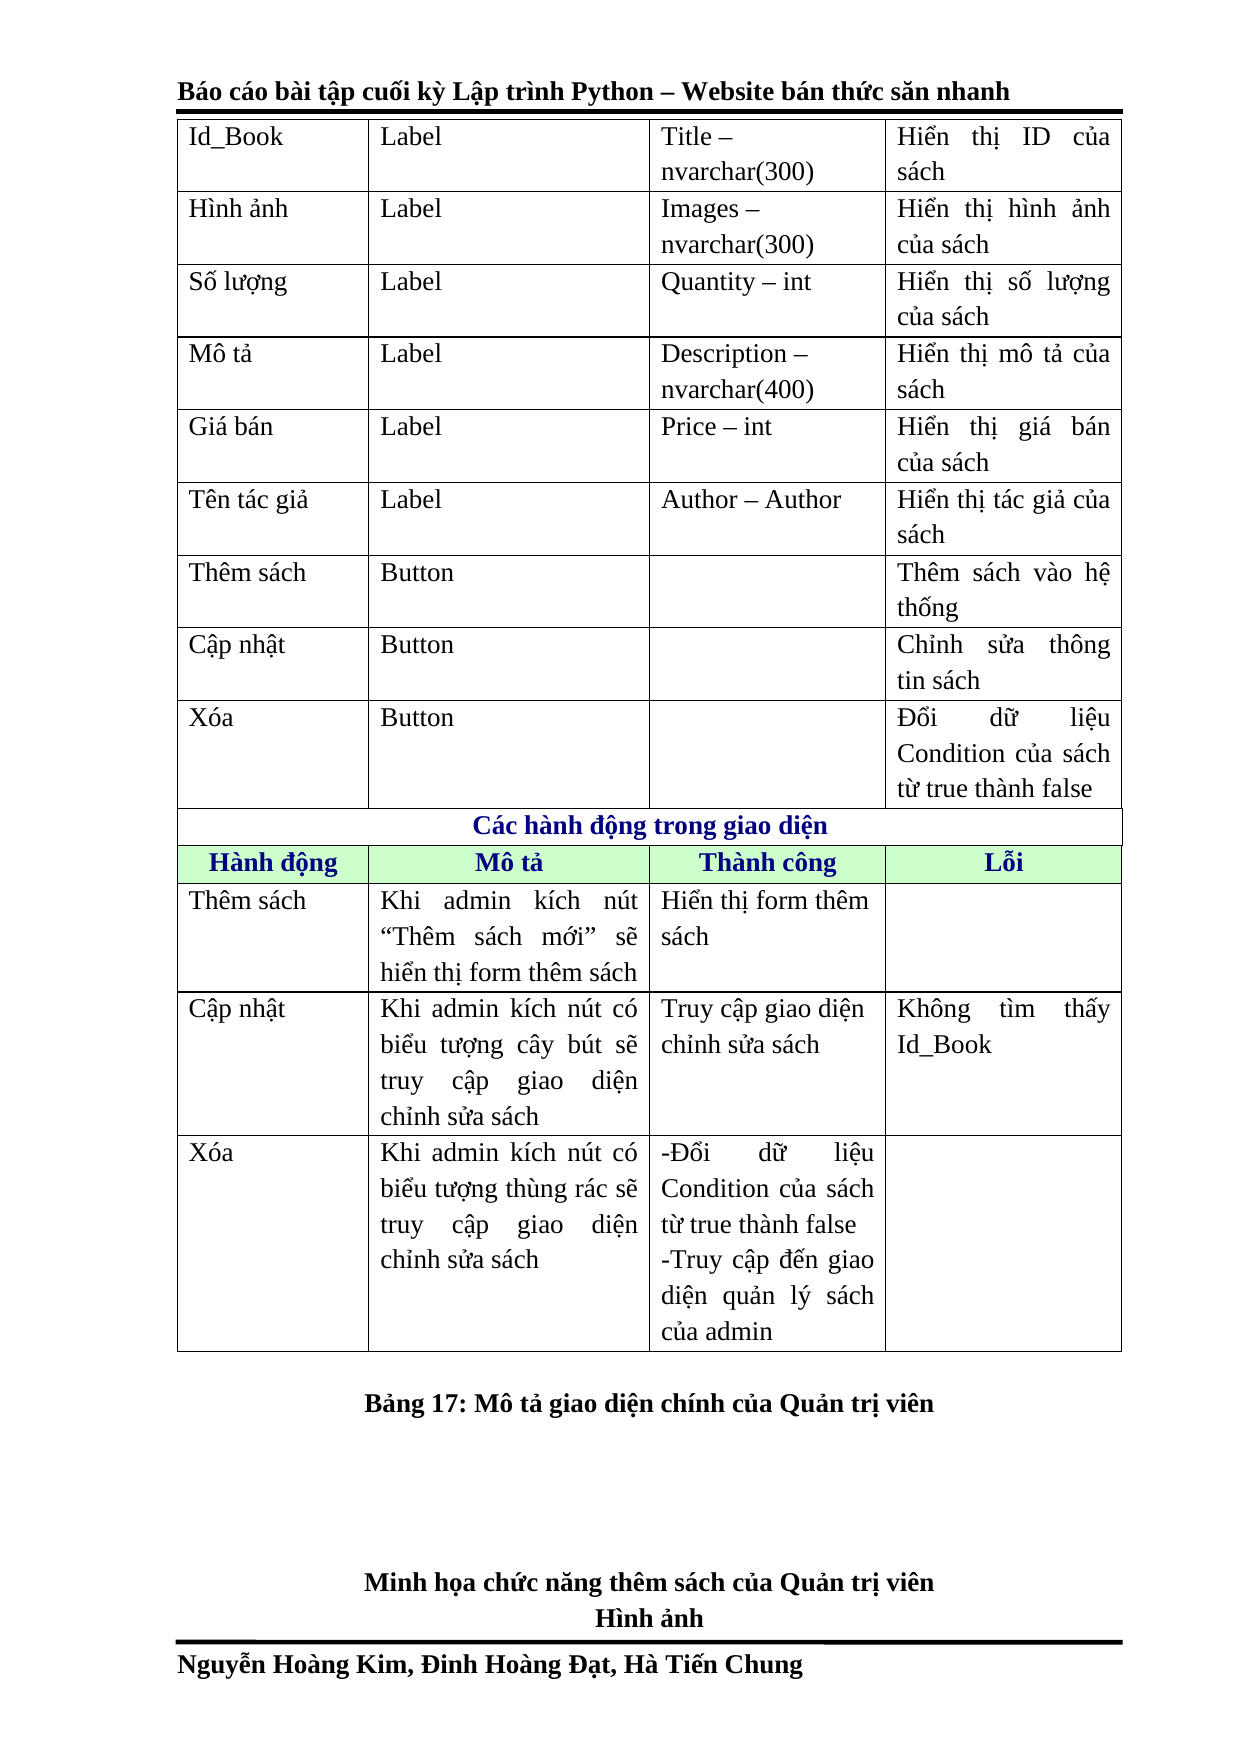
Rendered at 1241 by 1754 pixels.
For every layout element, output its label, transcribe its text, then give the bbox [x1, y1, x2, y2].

table_cell Xóa [178, 1136, 368, 1351]
table_cell Hình ảnh [178, 192, 368, 264]
table_cell Đổi dữ liệu Condition của sách từ true thành false [886, 701, 1121, 808]
table_cell [650, 628, 885, 700]
table_cell Button [369, 556, 649, 627]
table_cell Xóa [178, 701, 368, 808]
table_cell Label [369, 265, 649, 336]
table_cell Khi admin kích nút “Thêm sách mới” sẽ hiển thị form thêm sách [369, 884, 649, 991]
table_cell Mô tả [178, 338, 368, 409]
table_cell Hiển thị ID của sách [886, 120, 1121, 191]
table_cell Quantity – int [650, 265, 885, 336]
table_cell Cập nhật [178, 628, 368, 700]
table_cell Thêm sách [178, 884, 368, 991]
table_cell Khi admin kích nút có biểu tượng cây bút sẽ truy cập giao diện chỉnh sửa sách [369, 993, 649, 1135]
text Hình ảnh [177, 1602, 1122, 1633]
table_cell Hiển thị giá bán của sách [886, 410, 1121, 482]
table_cell Truy cập giao diện chỉnh sửa sách [650, 993, 885, 1135]
table_cell Số lượng [178, 265, 368, 336]
table_cell -Đổi dữ liệu Condition của sách từ true thành false -Truy cập đến giao diện quản lý sách của admin [650, 1136, 885, 1351]
table_cell [886, 884, 1121, 991]
table_cell Hiển thị form thêm sách [650, 884, 885, 991]
table_cell Mô tả [369, 846, 649, 883]
table_cell Thêm sách [178, 556, 368, 627]
table_cell Label [369, 483, 649, 554]
table_cell Hiển thị số lượng của sách [886, 265, 1121, 336]
table_cell Thành công [650, 846, 885, 883]
text Bảng 17: Mô tả giao diện chính của Quản trị viên [177, 1388, 1122, 1419]
table_cell Images – nvarchar(300) [650, 192, 885, 264]
table_cell Label [369, 338, 649, 409]
table_cell Hiển thị hình ảnh của sách [886, 192, 1121, 264]
table_cell Lỗi [886, 846, 1121, 883]
table_cell Price – int [650, 410, 885, 482]
table_cell Label [369, 120, 649, 191]
table_cell Hiển thị mô tả của sách [886, 338, 1121, 409]
table_cell [650, 701, 885, 808]
table_cell Id_Book [178, 120, 368, 191]
table_cell Label [369, 410, 649, 482]
table_cell Author – Author [650, 483, 885, 554]
table_cell Giá bán [178, 410, 368, 482]
table_cell Chỉnh sửa thông tin sách [886, 628, 1121, 700]
table_cell Cập nhật [178, 993, 368, 1135]
table_cell Tên tác giả [178, 483, 368, 554]
table_cell Title – nvarchar(300) [650, 120, 885, 191]
table_cell Description – nvarchar(400) [650, 338, 885, 409]
table_cell Button [369, 701, 649, 808]
table_cell Hiển thị tác giả của sách [886, 483, 1121, 554]
table_cell Các hành động trong giao diện [178, 809, 1122, 845]
table_cell Label [369, 192, 649, 264]
table_cell Thêm sách vào hệ thống [886, 556, 1121, 627]
text Minh họa chức năng thêm sách của Quản trị viên [177, 1566, 1122, 1597]
table_cell [650, 556, 885, 627]
table_cell Không tìm thấy Id_Book [886, 993, 1121, 1135]
table_cell [886, 1136, 1121, 1351]
table_cell Hành động [178, 846, 368, 883]
table_cell Khi admin kích nút có biểu tượng thùng rác sẽ truy cập giao diện chỉnh sửa sách [369, 1136, 649, 1351]
table_cell Button [369, 628, 649, 700]
